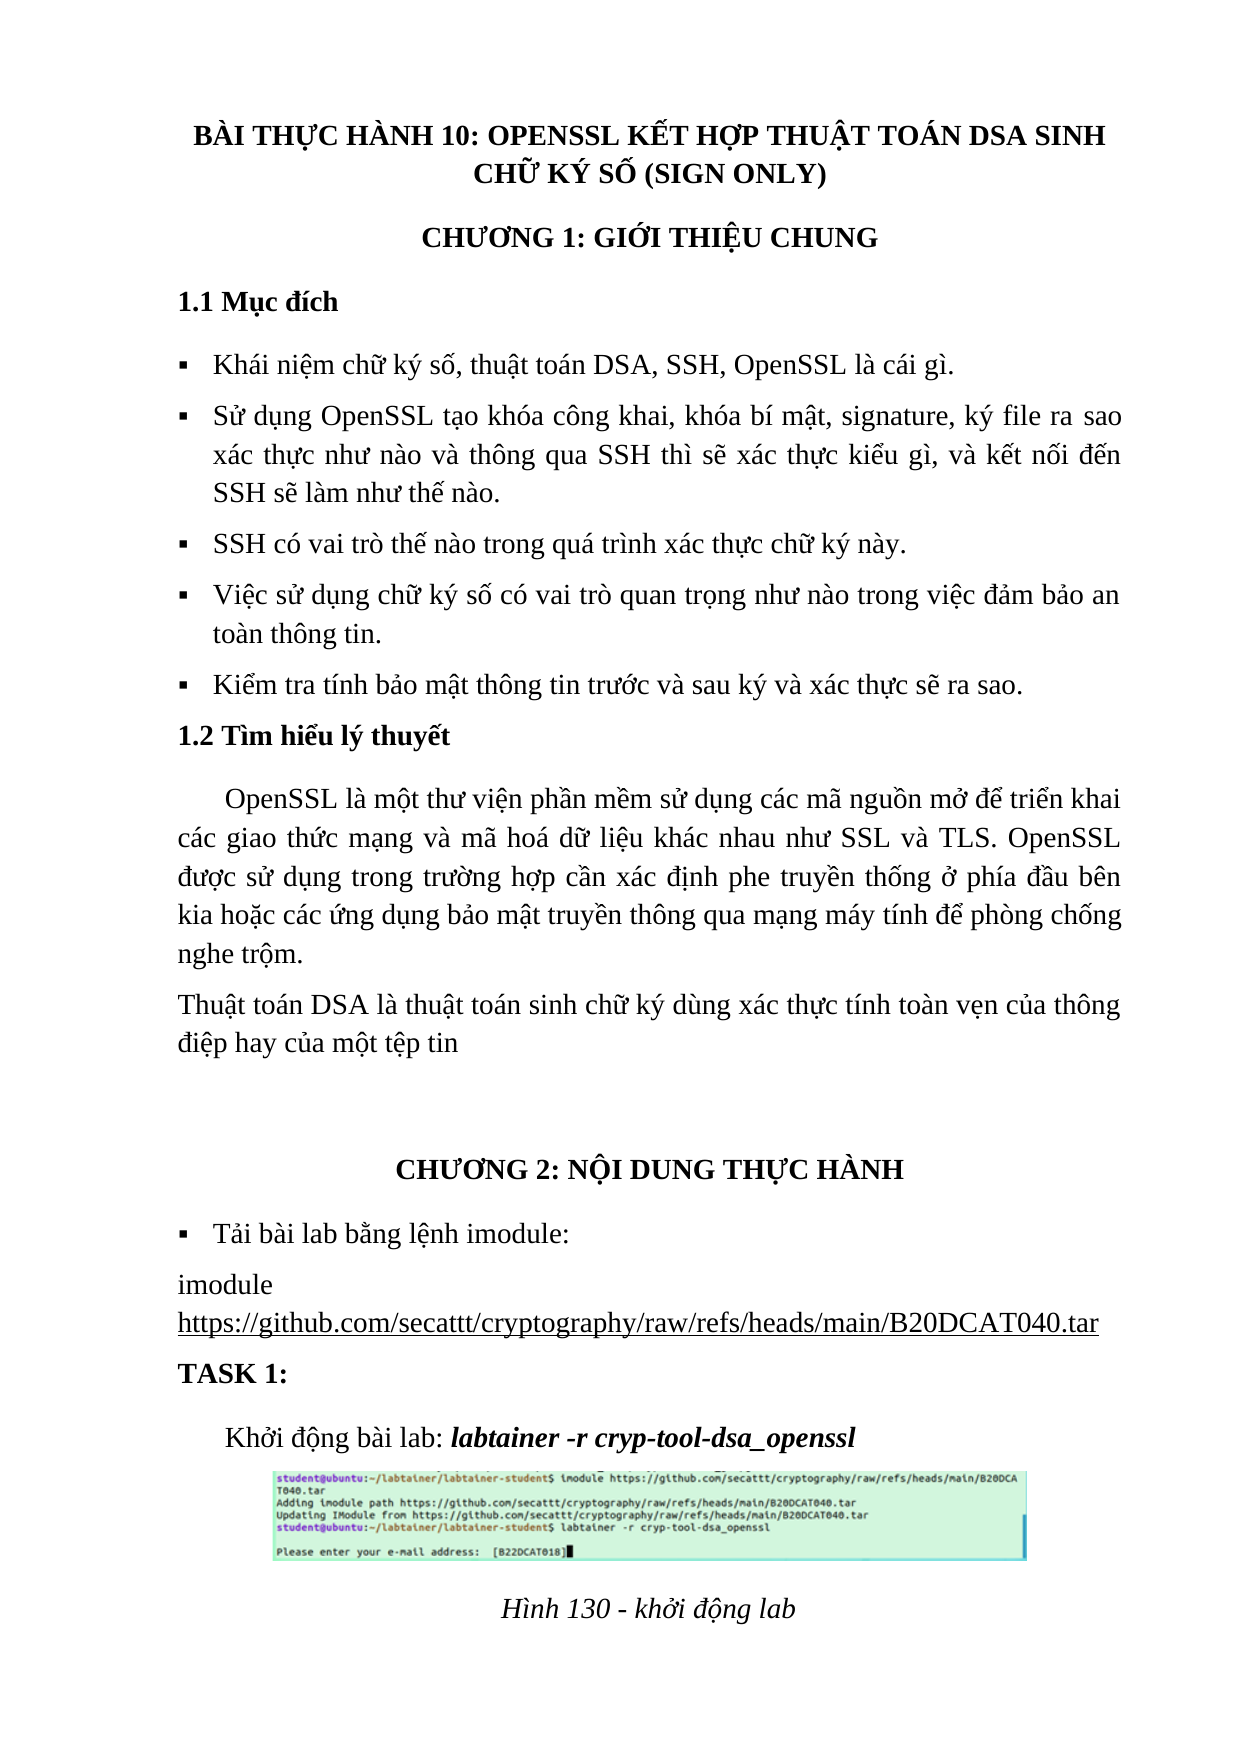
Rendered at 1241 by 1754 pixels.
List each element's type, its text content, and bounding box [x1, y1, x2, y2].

text Kiểm tra tính bảo mật thông tin trước và sau ký và xác thực sẽ ra sao. [177, 667, 1122, 701]
text TASK 1: [177, 1357, 1122, 1390]
text Hình 130 - khởi động lab [177, 1591, 1122, 1624]
text SSH có vai trò thế nào trong quá trình xác thực chữ ký này. [177, 526, 1122, 560]
text OpenSSL là một thư viện phần mềm sử dụng các mã nguồn mở để triển khai các giao thức mạng và mã hoá dữ liệu khác nhau như SSL và TLS. OpenSSL được sử dụng trong trường hợp cần xác định phe truyền thống ở phía đầu bên kia hoặc các ứng dụng bảo mật truyền thông qua mạng máy tính để phòng chống nghe trộm. [177, 782, 1122, 969]
text 1.2 Tìm hiểu lý thuyết [177, 718, 1122, 752]
text imodule https://github.com/secattt/cryptography/raw/refs/heads/main/B20DCAT040.tar [177, 1267, 1155, 1339]
picture [272, 1471, 1027, 1561]
text Khởi động bài lab: labtainer -r cryp-tool-dsa_openssl [177, 1420, 1122, 1454]
text CHƯƠNG 1: GIỚI THIỆU CHUNG [177, 220, 1122, 254]
text Tải bài lab bằng lệnh imodule: [177, 1216, 1122, 1249]
text Khái niệm chữ ký số, thuật toán DSA, SSH, OpenSSL là cái gì. [177, 347, 1122, 381]
text Sử dụng OpenSSL tạo khóa công khai, khóa bí mật, signature, ký file ra sao xác thực như nào và thông qua SSH thì sẽ xác thực kiểu gì, và kết nối đến SSH sẽ làm như thế nào. [177, 398, 1122, 509]
text BÀI THỰC HÀNH 10: OPENSSL KẾT HỢP THUẬT TOÁN DSA SINH CHỮ KÝ SỐ (SIGN ONLY) [177, 118, 1122, 190]
text CHƯƠNG 2: NỘI DUNG THỰC HÀNH [177, 1152, 1122, 1186]
text Thuật toán DSA là thuật toán sinh chữ ký dùng xác thực tính toàn vẹn của thông điệp hay của một tệp tin [177, 987, 1122, 1059]
text 1.1 Mục đích [177, 284, 1122, 317]
text Việc sử dụng chữ ký số có vai trò quan trọng như nào trong việc đảm bảo an toàn thông tin. [177, 577, 1122, 649]
